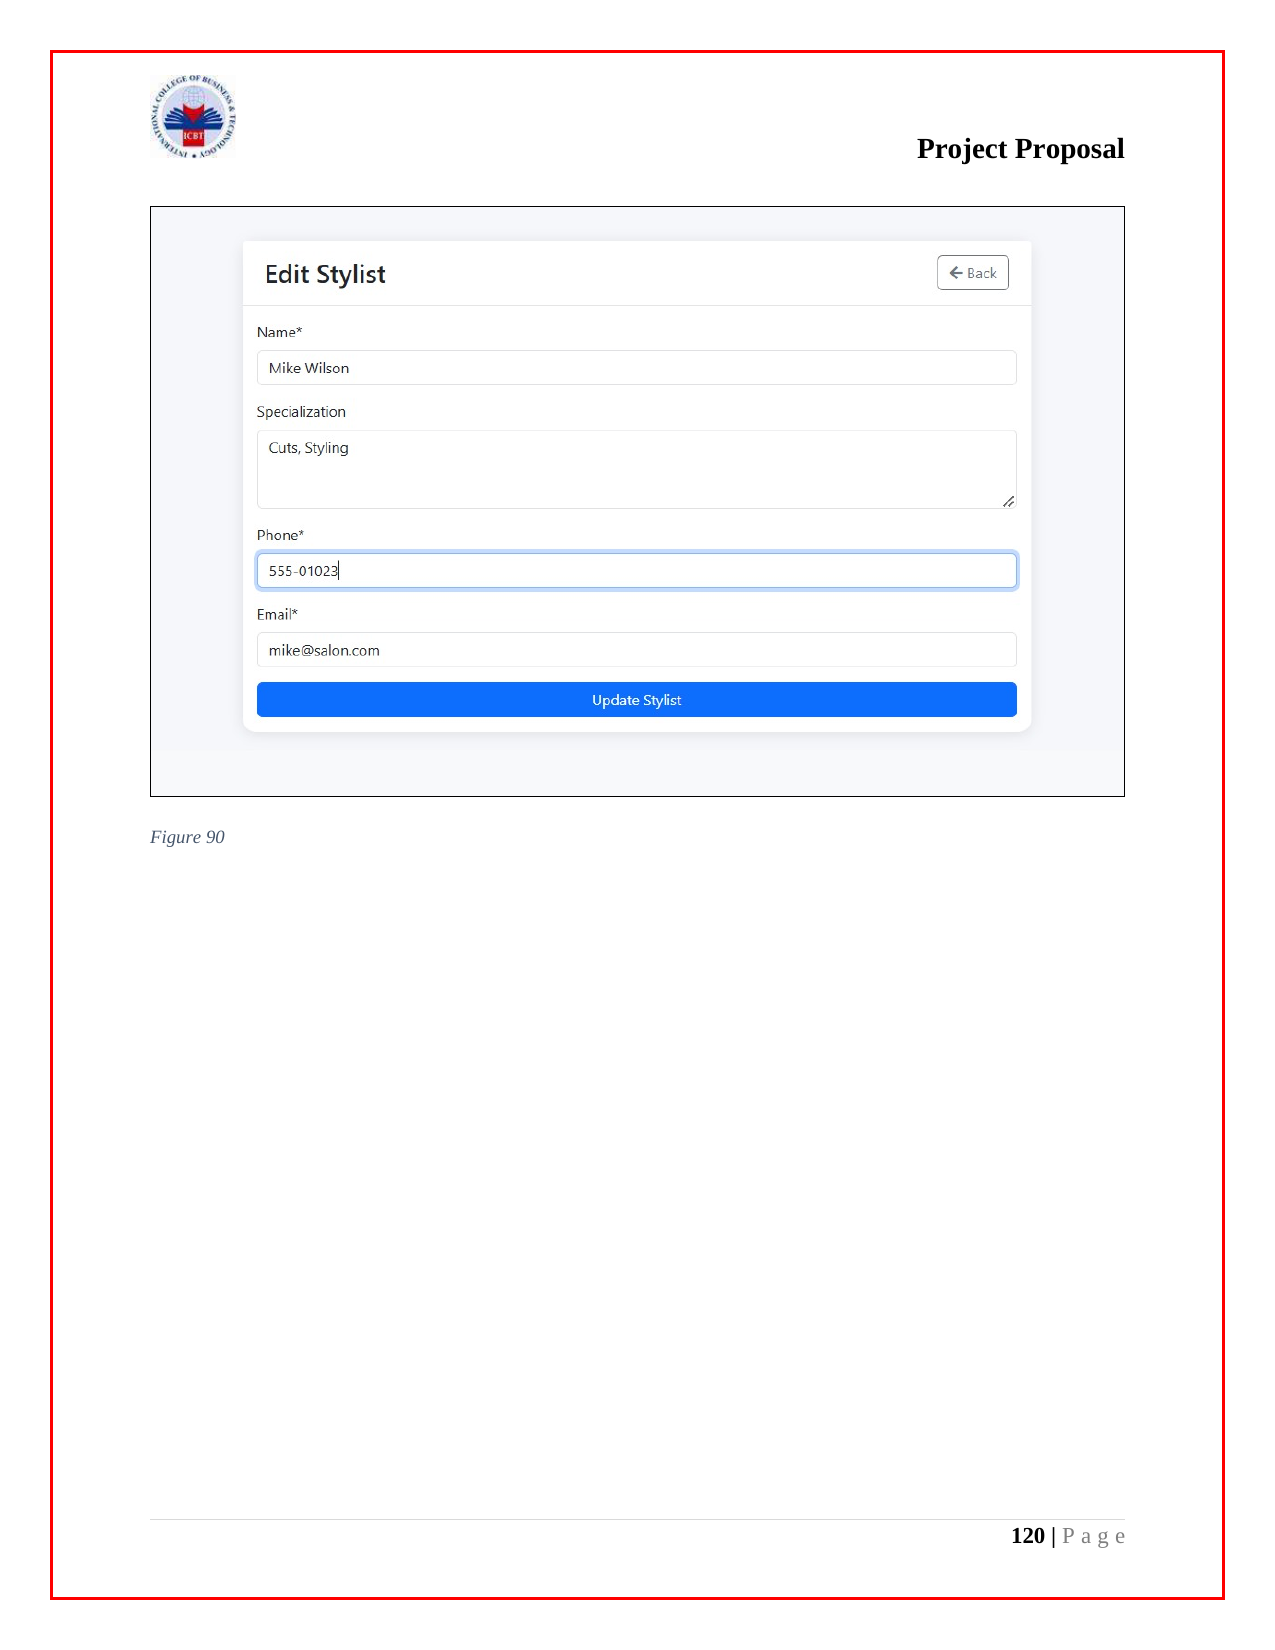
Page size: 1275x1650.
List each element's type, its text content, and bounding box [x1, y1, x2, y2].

picture [151, 207, 1124, 796]
text Figure 90 [150, 826, 1125, 848]
